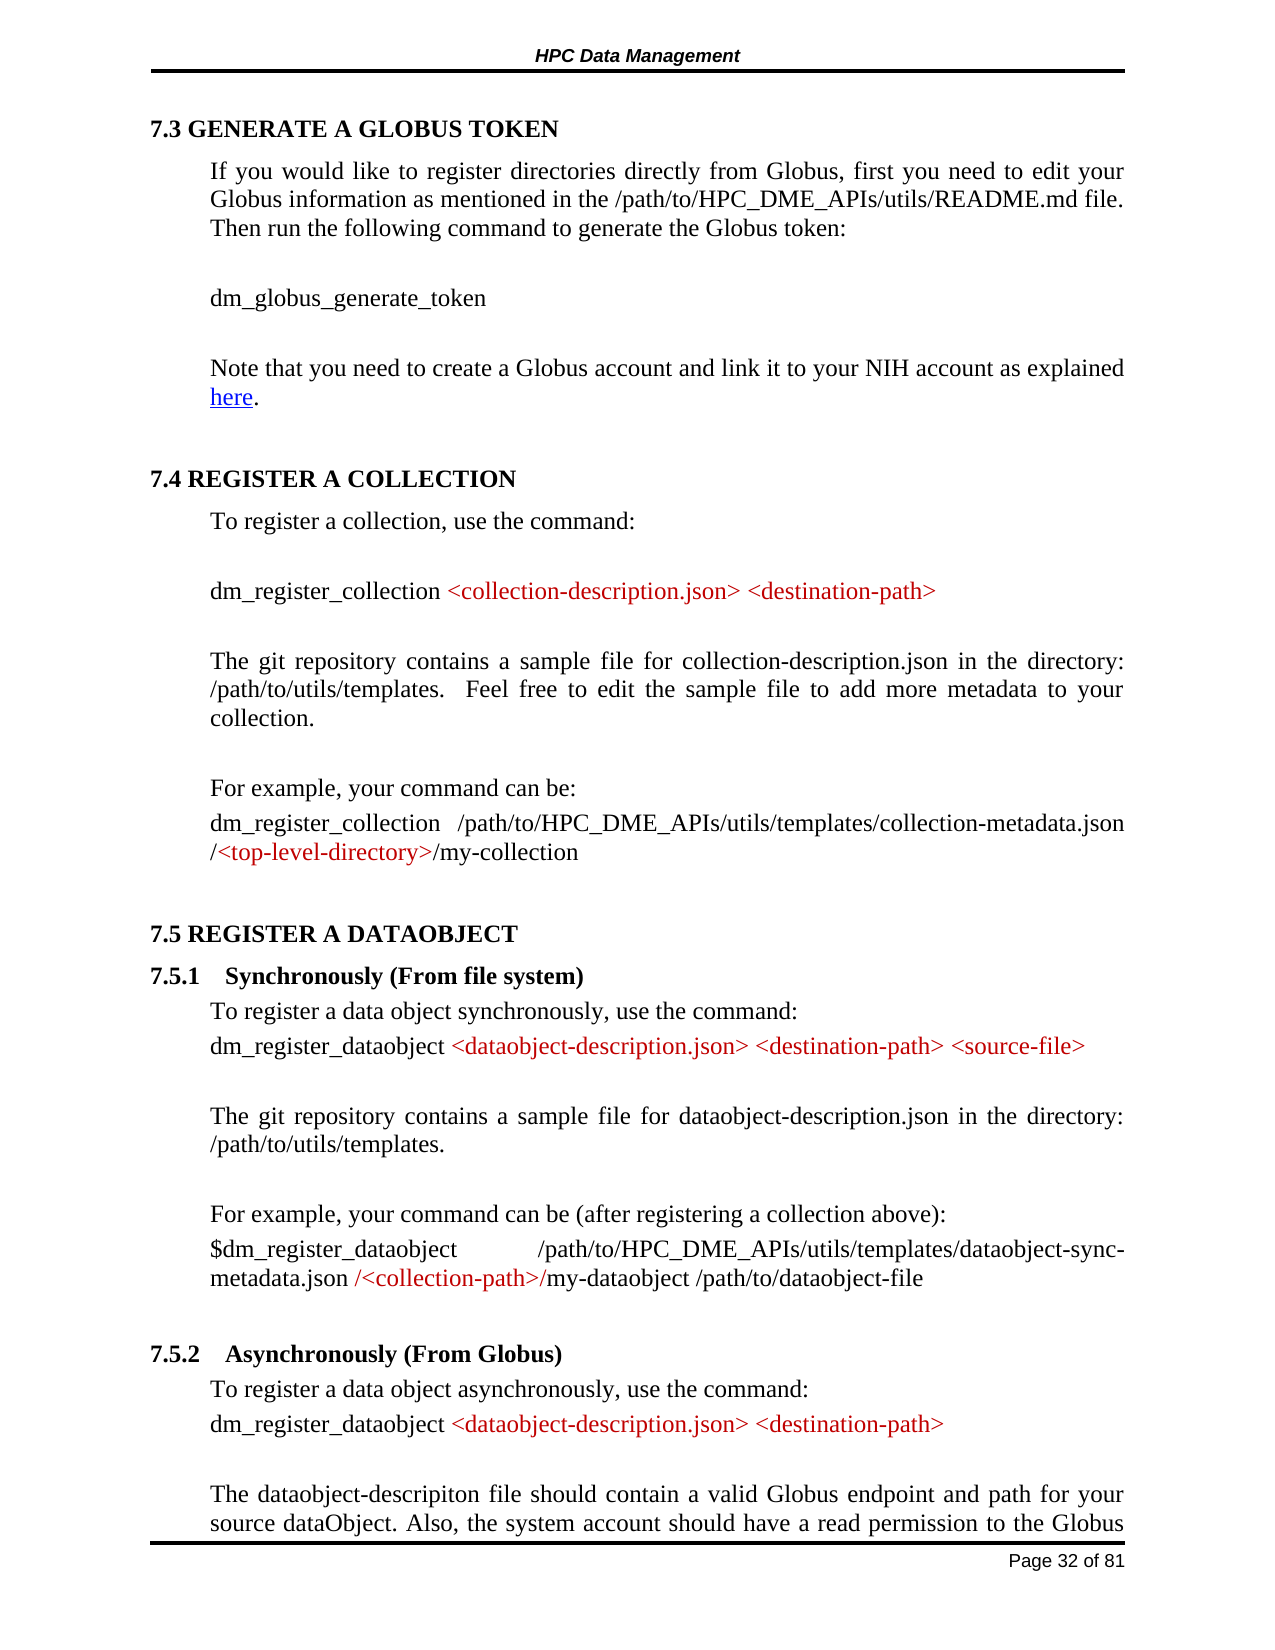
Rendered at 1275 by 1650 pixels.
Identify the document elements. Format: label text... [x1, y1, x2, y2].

text dm_register_dataobject <dataobject-description.json> <destination-path> [210, 1409, 1125, 1438]
text If you would like to register directories directly from Globus, first you need to edit your Globus information as mentioned in the /path/to/HPC_DME_APIs/utils/README.md file. Then run the following command to generate the Globus token: [210, 156, 1125, 242]
text For example, your command can be: [210, 773, 1125, 802]
text dm_register_collection <collection-description.json> <destination-path> [210, 576, 1125, 604]
text The git repository contains a sample file for collection-description.json in the directory: /path/to/utils/templates. Feel free to edit the sample file to add more metadata to your collection. [210, 646, 1125, 732]
subtitle 7.3 Generate a Globus token [150, 114, 1125, 143]
text $dm_register_dataobject /path/to/HPC_DME_APIs/utils/templates/dataobject-sync-metadata.json /<collection-path>/my-dataobject /path/to/dataobject-file [210, 1234, 1125, 1292]
subtitle 7.5 Register a dataobject [150, 919, 1125, 948]
subtitle Asynchronously (From Globus) [150, 1339, 1125, 1368]
text dm_register_collection /path/to/HPC_DME_APIs/utils/templates/collection-metadata.json /<top-level-directory>/my-collection [210, 808, 1125, 866]
text Note that you need to create a Globus account and link it to your NIH account as explained here. [210, 353, 1125, 411]
text To register a data object synchronously, use the command: [210, 996, 1125, 1024]
text dm_register_dataobject <dataobject-description.json> <destination-path> <source-file> [210, 1031, 1125, 1059]
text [210, 1479, 1125, 1537]
text To register a collection, use the command: [210, 506, 1125, 534]
text For example, your command can be (after registering a collection above): [210, 1199, 1125, 1228]
text The git repository contains a sample file for dataobject-description.json in the directory: /path/to/utils/templates. [210, 1101, 1125, 1158]
text dm_globus_generate_token [210, 283, 1125, 312]
text To register a data object asynchronously, use the command: [210, 1374, 1125, 1403]
subtitle 7.4 Register a collection [150, 464, 1125, 493]
subtitle Synchronously (From file system) [150, 961, 1125, 989]
